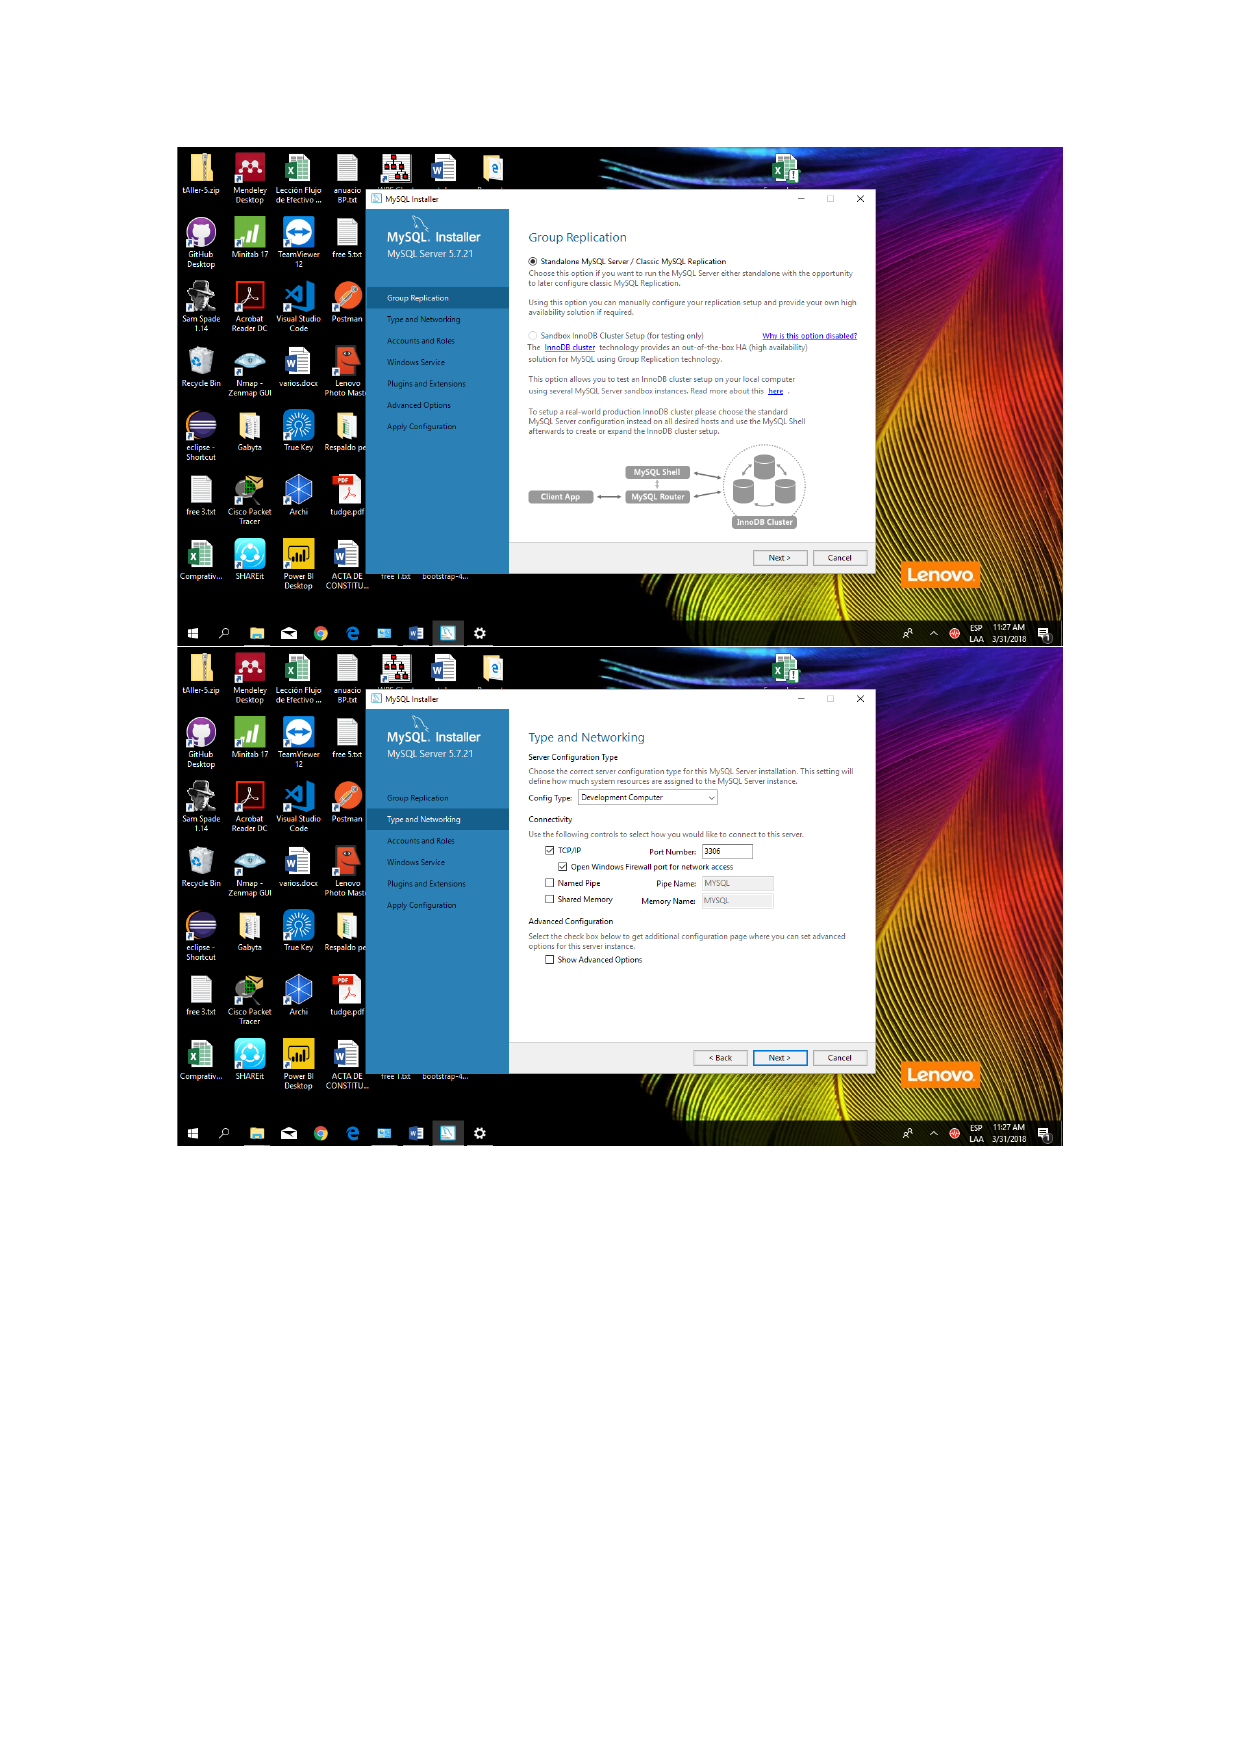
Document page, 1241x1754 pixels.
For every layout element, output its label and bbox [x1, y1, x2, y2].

picture [177, 647, 1063, 1146]
picture [177, 147, 1063, 646]
